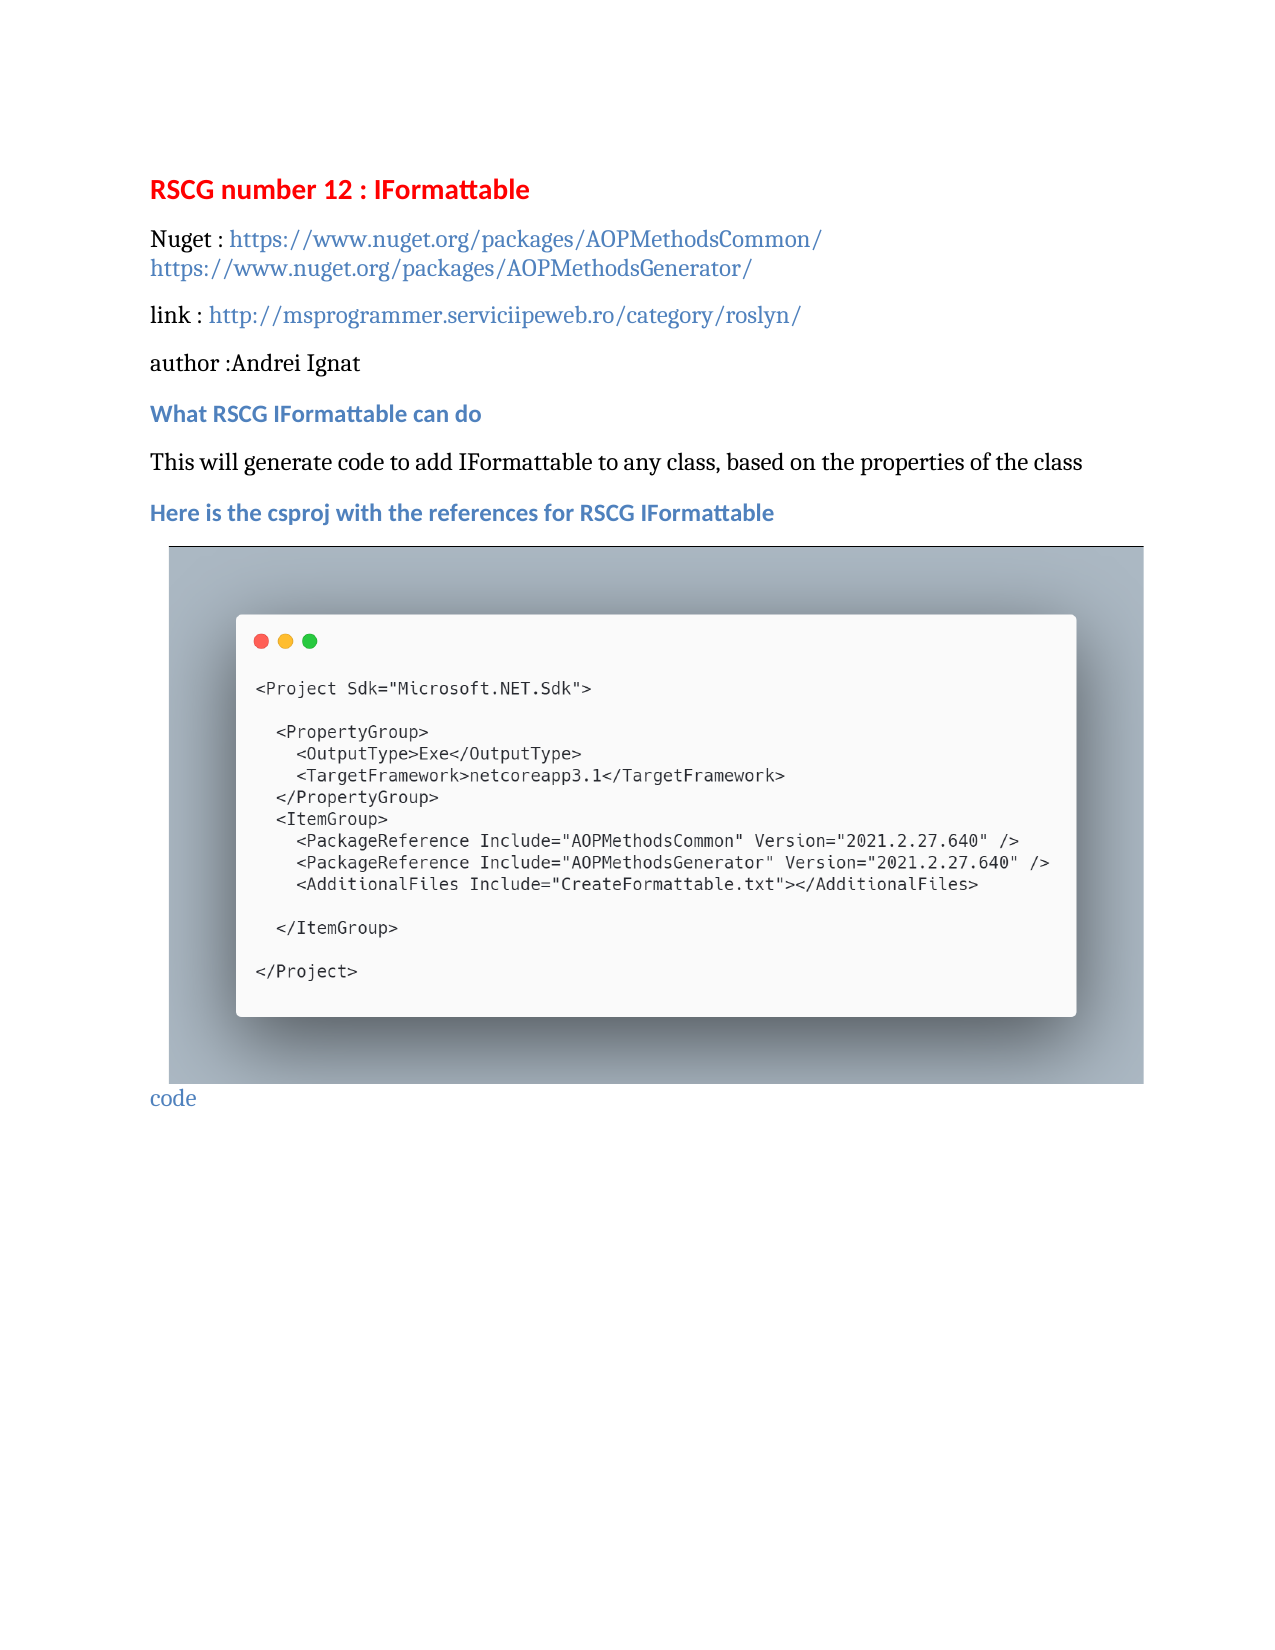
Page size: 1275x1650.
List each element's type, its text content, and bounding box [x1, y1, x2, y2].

picture [168, 546, 1144, 1084]
text Nuget : https://www.nuget.org/packages/AOPMethodsCommon/ https://www.nuget.org/packages/AOPMethodsGenerator/ [150, 225, 1125, 283]
subtitle What RSCG IFormattable can do [150, 398, 1125, 429]
subtitle RSCG number 12 : IFormattable [150, 171, 1125, 206]
text author :Andrei Ignat [150, 349, 1125, 378]
text link : http://msprogrammer.serviciipeweb.ro/category/roslyn/ [150, 301, 1125, 330]
subtitle Here is the csproj with the references for RSCG IFormattable [150, 497, 1125, 528]
text This will generate code to add IFormattable to any class, based on the properties of the class [150, 448, 1125, 477]
